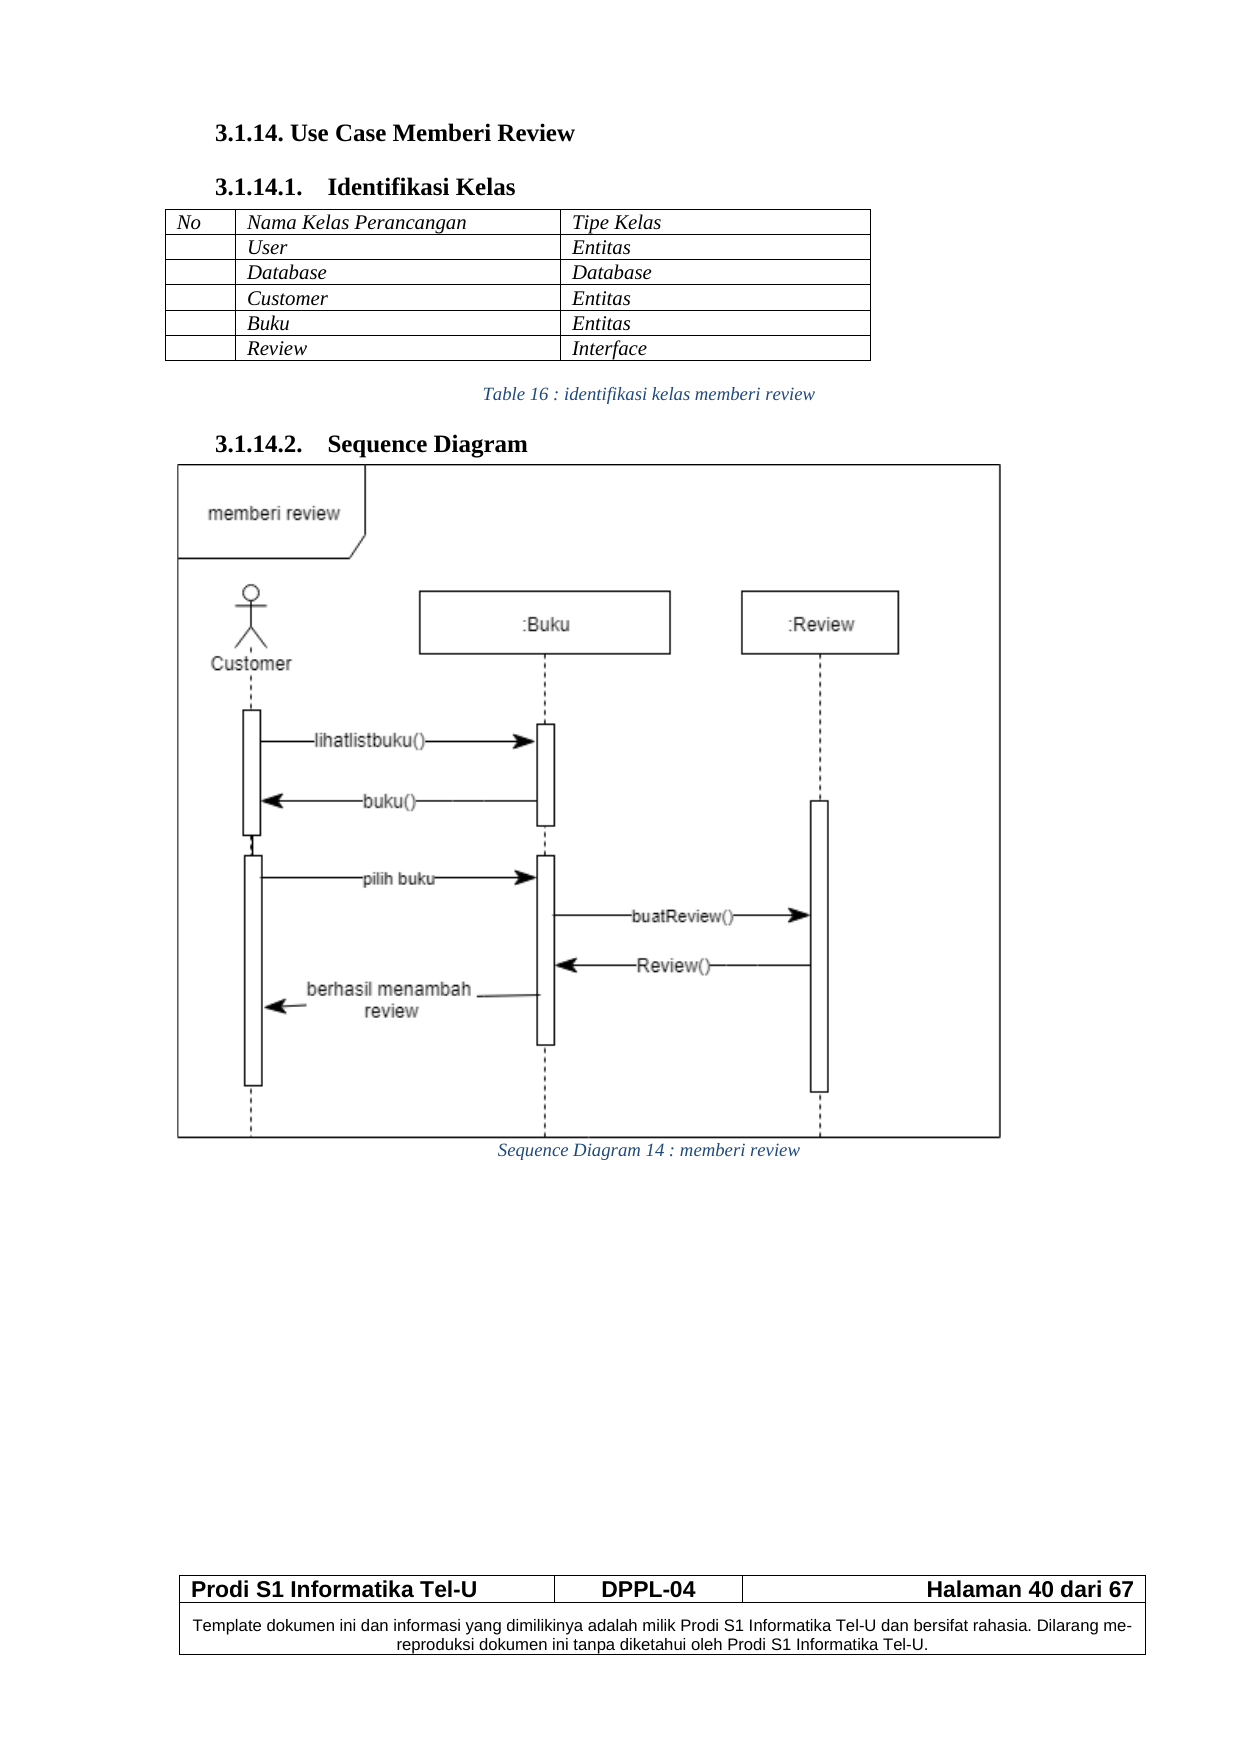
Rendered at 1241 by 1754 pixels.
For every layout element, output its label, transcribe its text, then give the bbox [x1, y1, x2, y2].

table_cell Interface [561, 336, 870, 360]
table_cell [166, 336, 235, 360]
table_cell [166, 285, 235, 309]
table_cell User [236, 235, 560, 259]
table_cell [166, 260, 235, 284]
table_cell Entitas [561, 311, 870, 334]
table_header Tipe Kelas [561, 210, 870, 234]
table_header Nama Kelas Perancangan [236, 210, 560, 234]
subtitle Use Case Memberi Review [215, 118, 1122, 147]
table_cell Database [561, 260, 870, 284]
table_cell Database [236, 260, 560, 284]
table_cell Entitas [561, 285, 870, 309]
table_cell [166, 235, 235, 259]
table_cell Entitas [561, 235, 870, 259]
table_cell [166, 311, 235, 334]
table_header No [166, 210, 235, 234]
table_cell Buku [236, 311, 560, 334]
table_cell Review [236, 336, 560, 360]
picture [177, 464, 1001, 1140]
subtitle Identifikasi Kelas [215, 172, 1122, 201]
table_cell Customer [236, 285, 560, 309]
subtitle Sequence Diagram [215, 429, 1122, 458]
text Table 16 : identifikasi kelas memberi review [177, 383, 1122, 404]
text Sequence Diagram 14 : memberi review [177, 1139, 1122, 1161]
